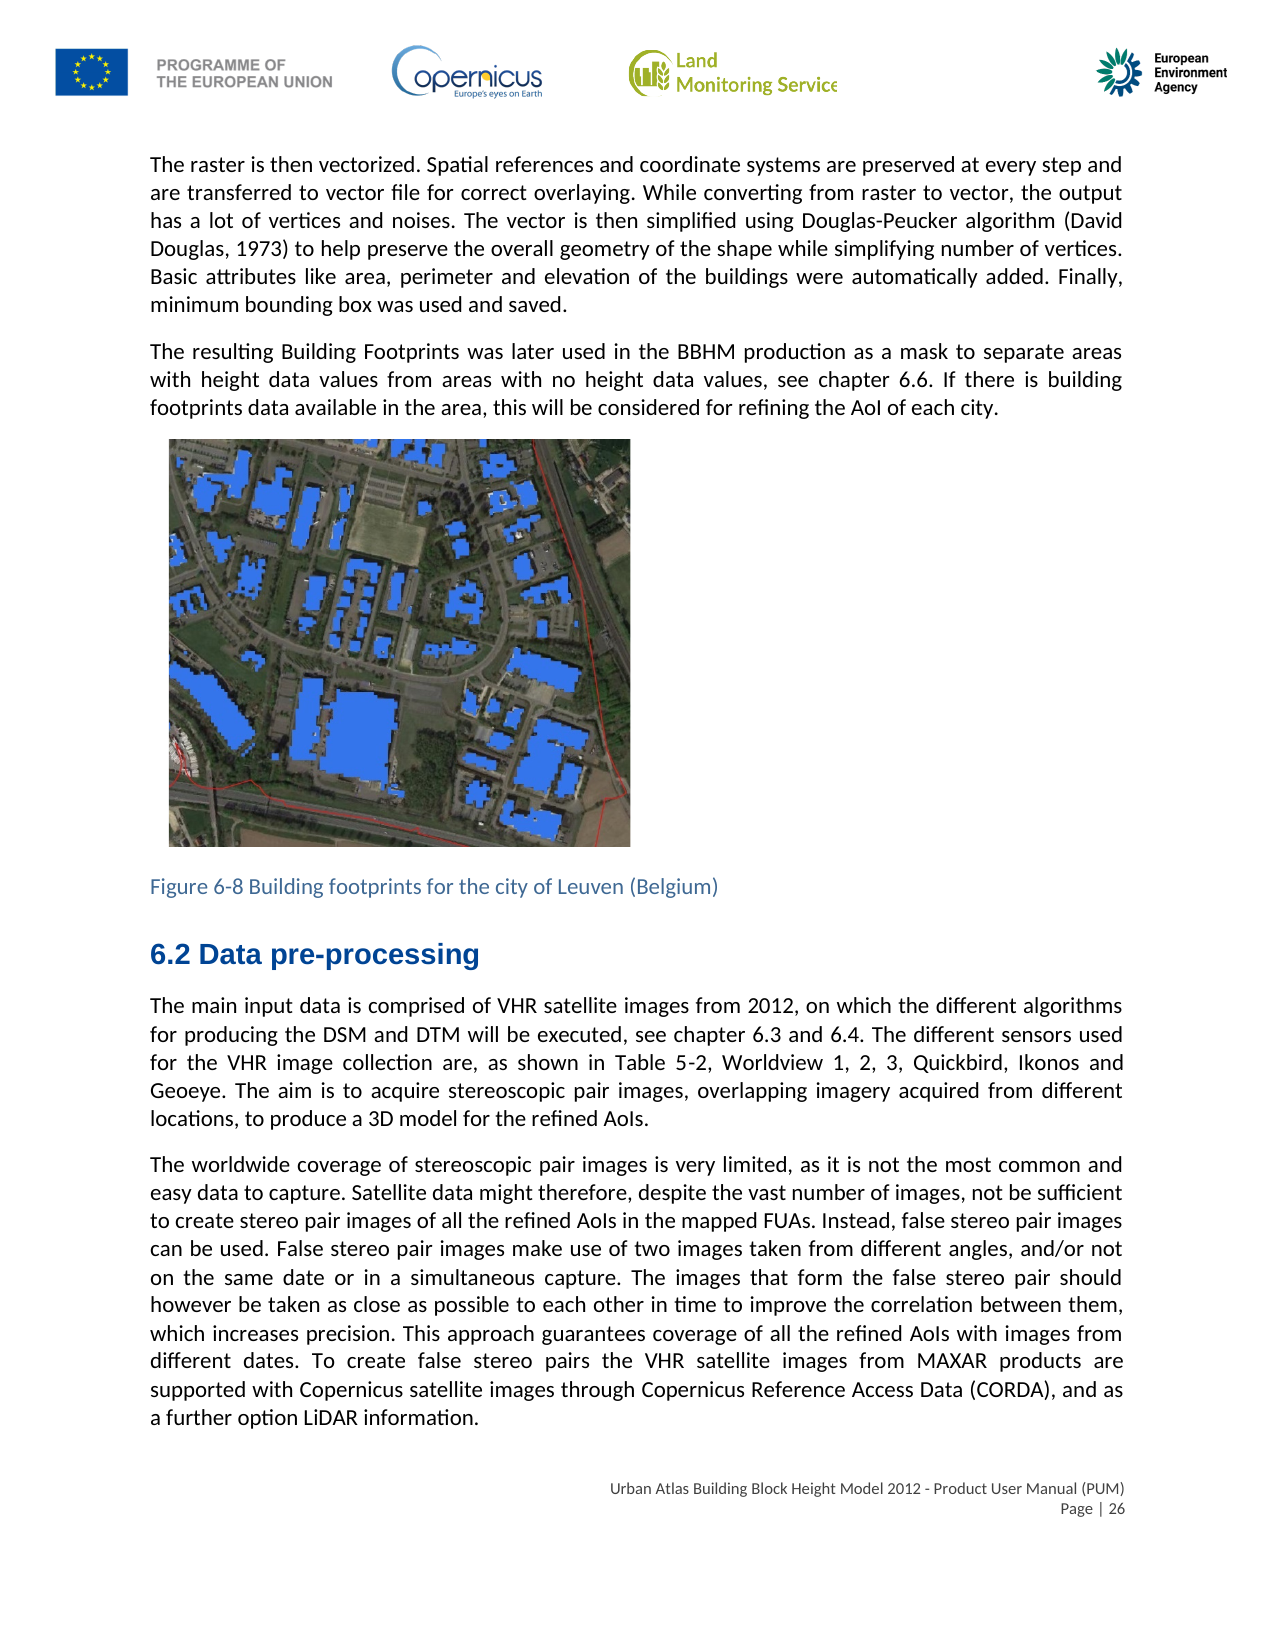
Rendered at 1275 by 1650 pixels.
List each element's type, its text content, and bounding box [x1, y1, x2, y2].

picture [628, 50, 837, 97]
picture [1094, 46, 1228, 97]
text The worldwide coverage of stereoscopic pair images is very limited, as it is not the most common and easy data to capture. Satellite data might therefore, despite the vast number of images, not be sufficient to create stereo pair images of all the refined AoIs in the mapped FUAs. Instead, false stereo pair images can be used. False stereo pair images make use of two images taken from different angles, and/or not on the same date or in a simultaneous capture. The images that form the false stereo pair should however be taken as close as possible to each other in time to improve the correlation between them, which increases precision. This approach guarantees coverage of all the refined AoIs with images from different dates. To create false stereo pairs the VHR satellite images from MAXAR products are supported with Copernicus satellite images through Copernicus Reference Access Data (CORDA), and as a further option LiDAR information. [150, 1151, 1125, 1431]
text The raster is then vectorized. Spatial references and coordinate systems are preserved at every step and are transferred to vector file for correct overlaying. While converting from raster to vector, the output has a lot of vertices and noises. The vector is then simplified using Douglas-Peucker algorithm (David Douglas, 1973) to help preserve the overall geometry of the shape while simplifying number of vertices. Basic attributes like area, perimeter and elevation of the buildings were automatically added. Finally, minimum bounding box was used and saved. [150, 150, 1125, 318]
text The main input data is comprised of VHR satellite images from 2012, on which the different algorithms for producing the DSM and DTM will be executed, see chapter 6.3 and 6.4. The different sensors used for the VHR image collection are, as shown in Table 5‑2, Worldview 1, 2, 3, Quickbird, Ikonos and Geoeye. The aim is to acquire stereoscopic pair images, overlapping imagery acquired from different locations, to produce a 3D model for the refined AoIs. [150, 992, 1125, 1132]
picture [371, 15, 560, 130]
text The resulting Building Footprints was later used in the BBHM production as a mask to separate areas with height data values from areas with no height data values, see chapter 6.6. If there is building footprints data available in the area, this will be considered for refining the AoI of each city. [150, 337, 1125, 421]
picture [168, 439, 631, 847]
text Figure 6‑8 Building footprints for the city of Leuven (Belgium) [150, 872, 1125, 900]
subtitle 6.2 Data pre-processing [150, 937, 1125, 971]
picture [29, 21, 351, 124]
